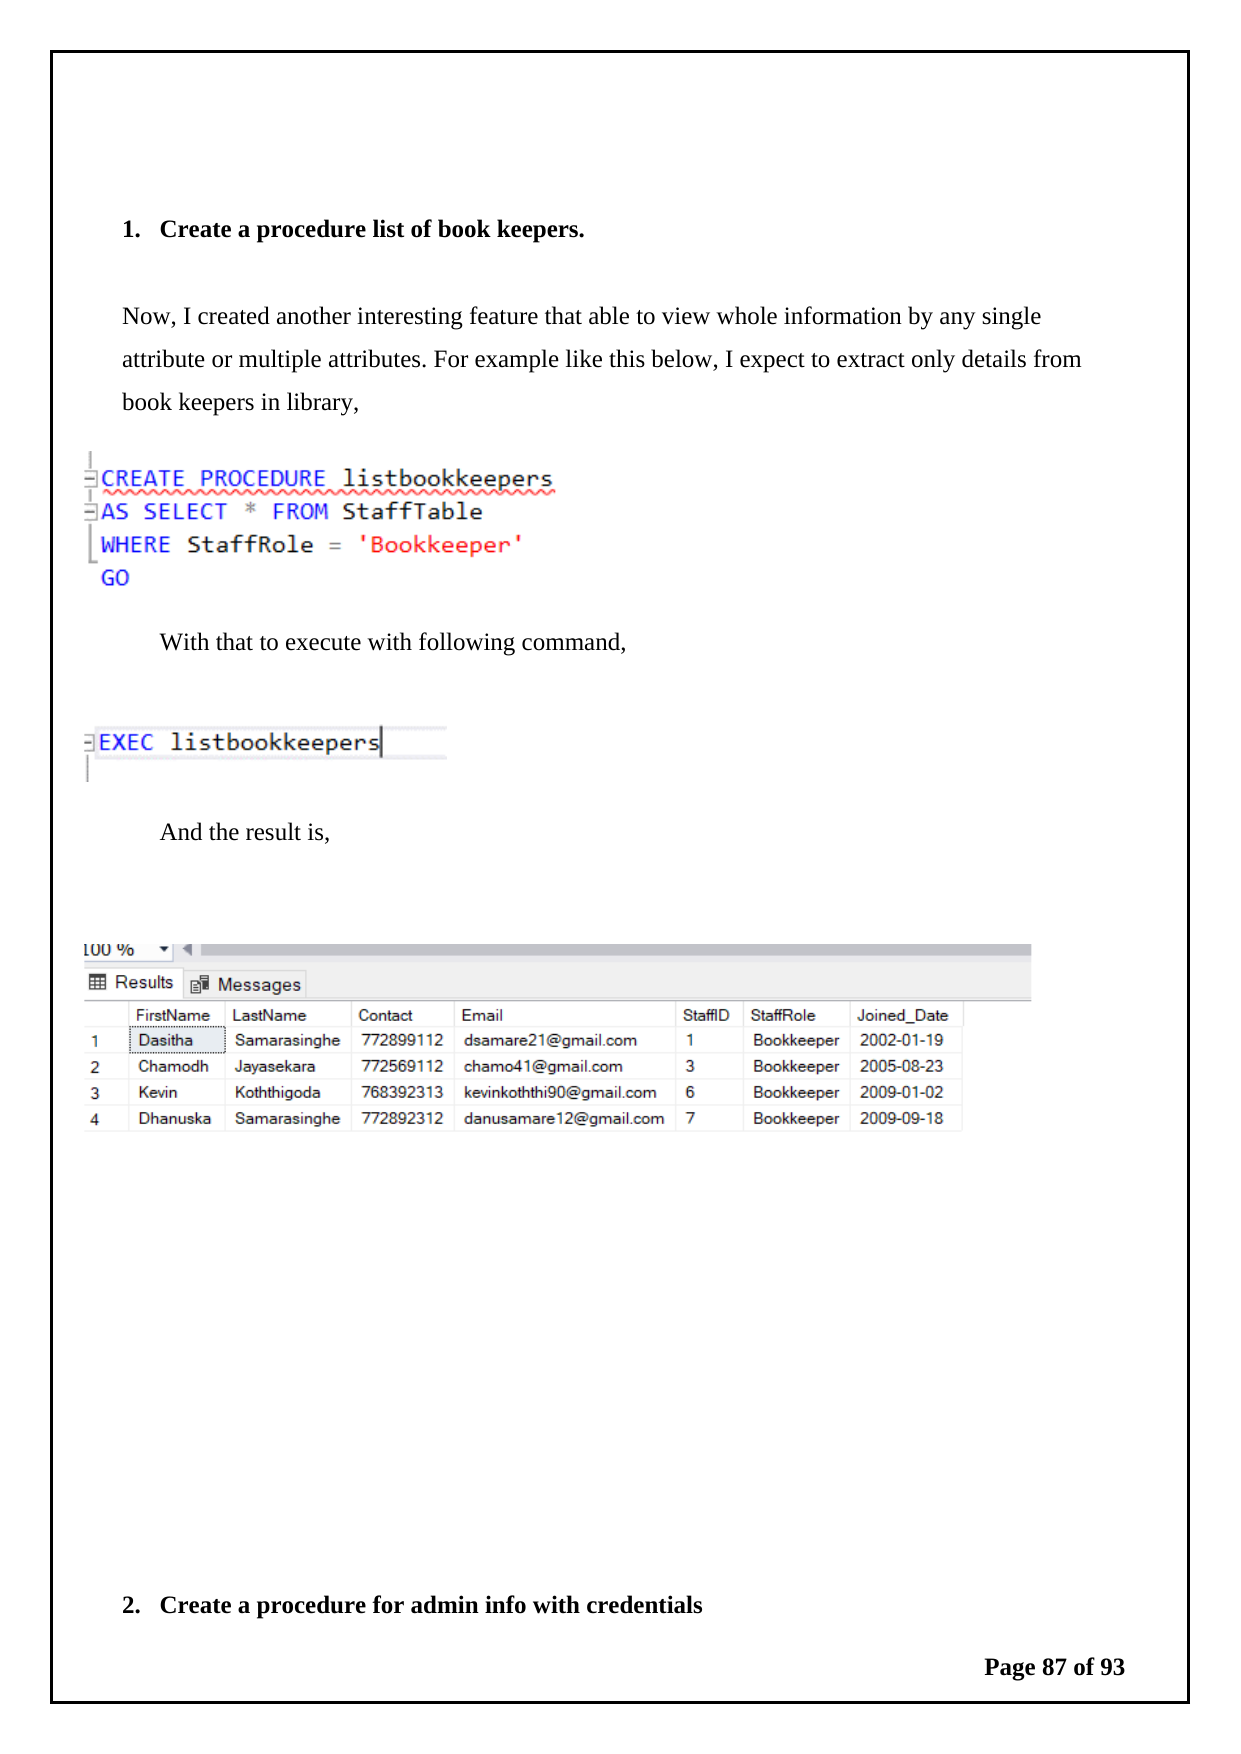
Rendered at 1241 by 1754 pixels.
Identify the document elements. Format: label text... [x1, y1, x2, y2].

list Create a procedure list of book keepers. [122, 214, 1125, 243]
text With that to execute with following command, [84, 627, 1125, 656]
picture [84, 690, 447, 782]
text And the result is, [84, 817, 1125, 845]
picture [84, 451, 568, 592]
text Now, I created another interesting feature that able to view whole information by any single attribute or multiple attributes. For example like this below, I expect to extract only details from book keepers in library, [122, 301, 1125, 416]
list Create a procedure for admin info with credentials [122, 1590, 1125, 1618]
picture [84, 944, 1032, 1171]
